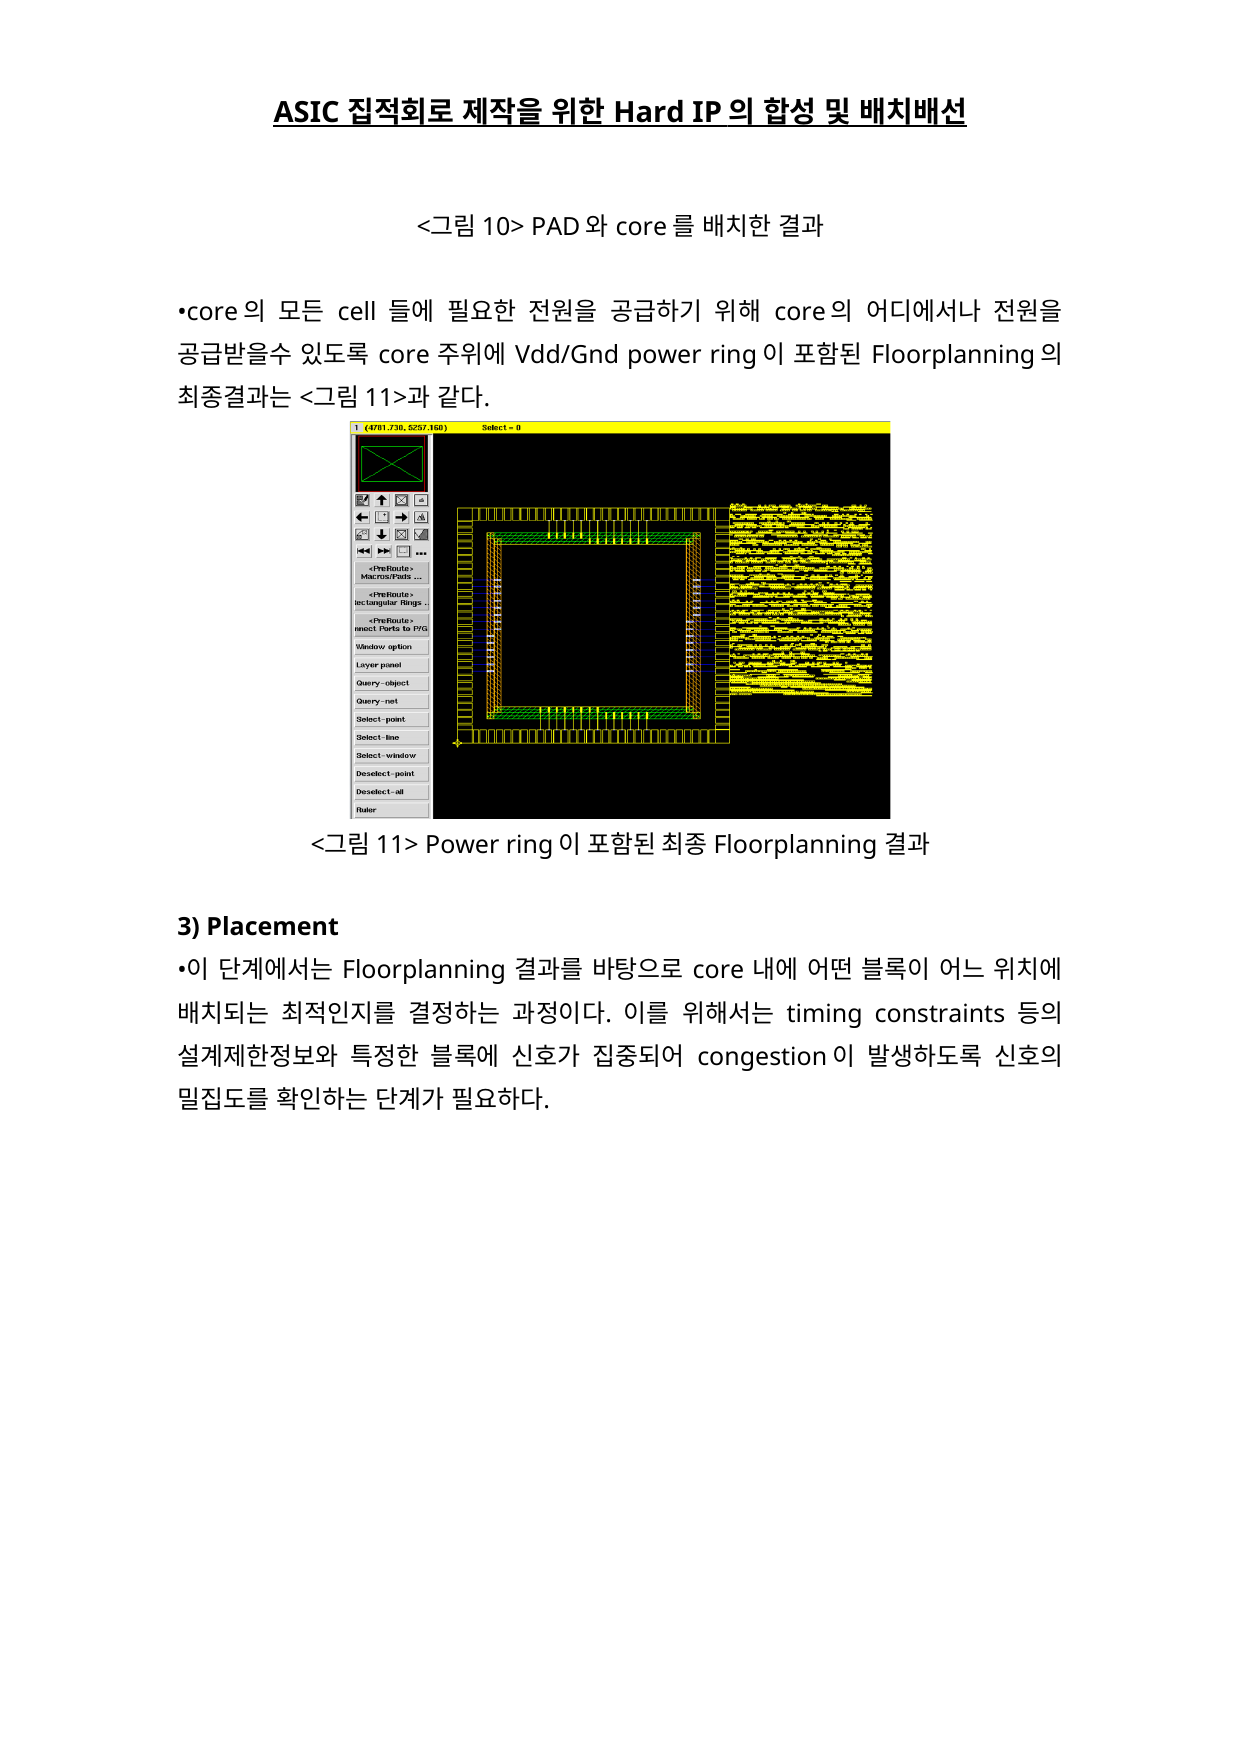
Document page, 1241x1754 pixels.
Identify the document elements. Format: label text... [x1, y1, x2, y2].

list core의 모든 cell 들에 필요한 전원을 공급하기 위해 core의 어디에서나 전원을 공급받을수 있도록 core 주위에 Vdd/Gnd power ring이 포함된 Floorplanning의 최종결과는 <그림11>과 같다. [177, 291, 1063, 414]
text <그림10> PAD와 core를 배치한 결과 [177, 207, 1063, 243]
picture [349, 421, 891, 819]
text 3) Placement [177, 909, 1063, 943]
list 이 단계에서는 Floorplanning 결과를 바탕으로 core 내에 어떤 블록이 어느 위치에 배치되는 최적인지를 결정하는 과정이다. 이를 위해서는 timing constraints 등의 설계제한정보와 특정한 블록에 신호가 집중되어 congestion이 발생하도록 신호의 밀집도를 확인하는 단계가 필요하다. [177, 950, 1063, 1116]
text <그림11> Power ring이 포함된 최종 Floorplanning 결과 [177, 824, 1063, 861]
